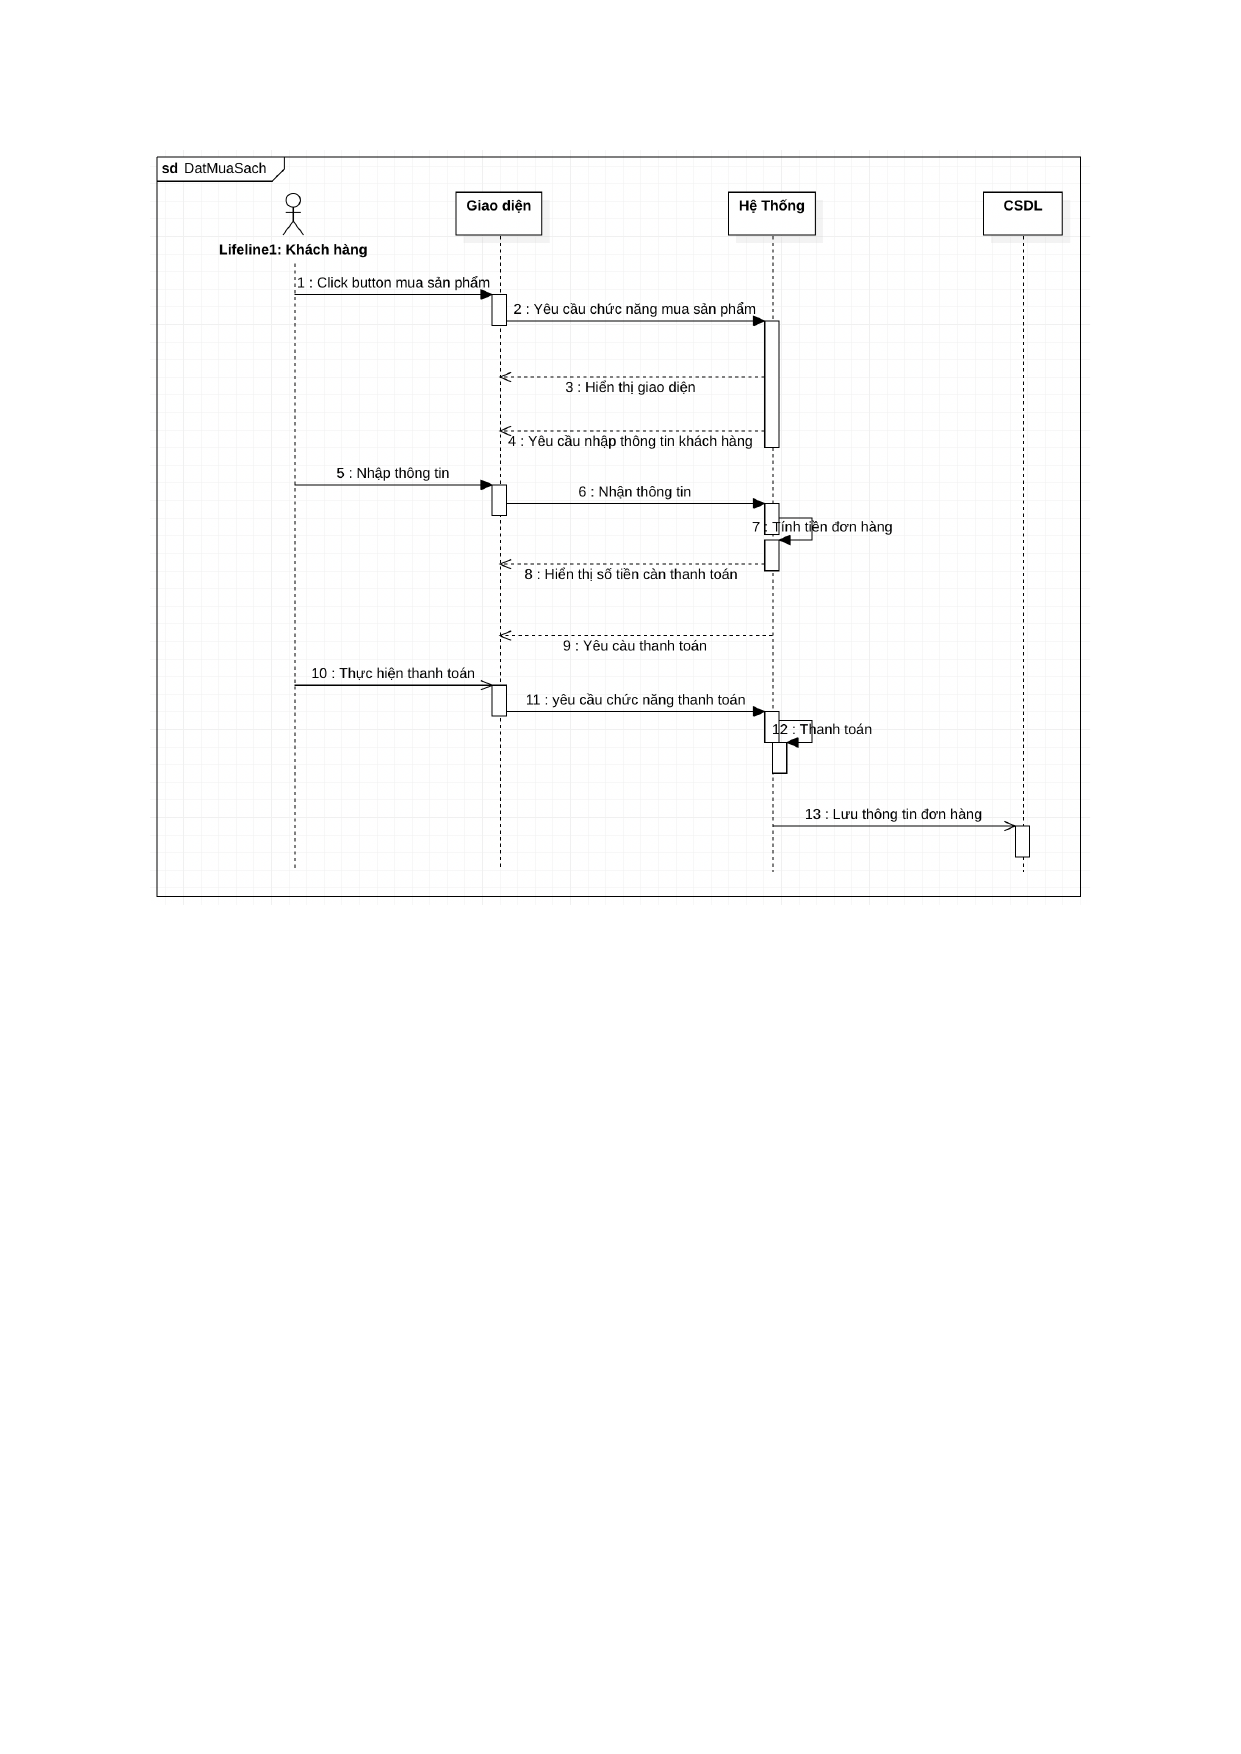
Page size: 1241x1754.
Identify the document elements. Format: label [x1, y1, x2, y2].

picture [150, 150, 1091, 905]
